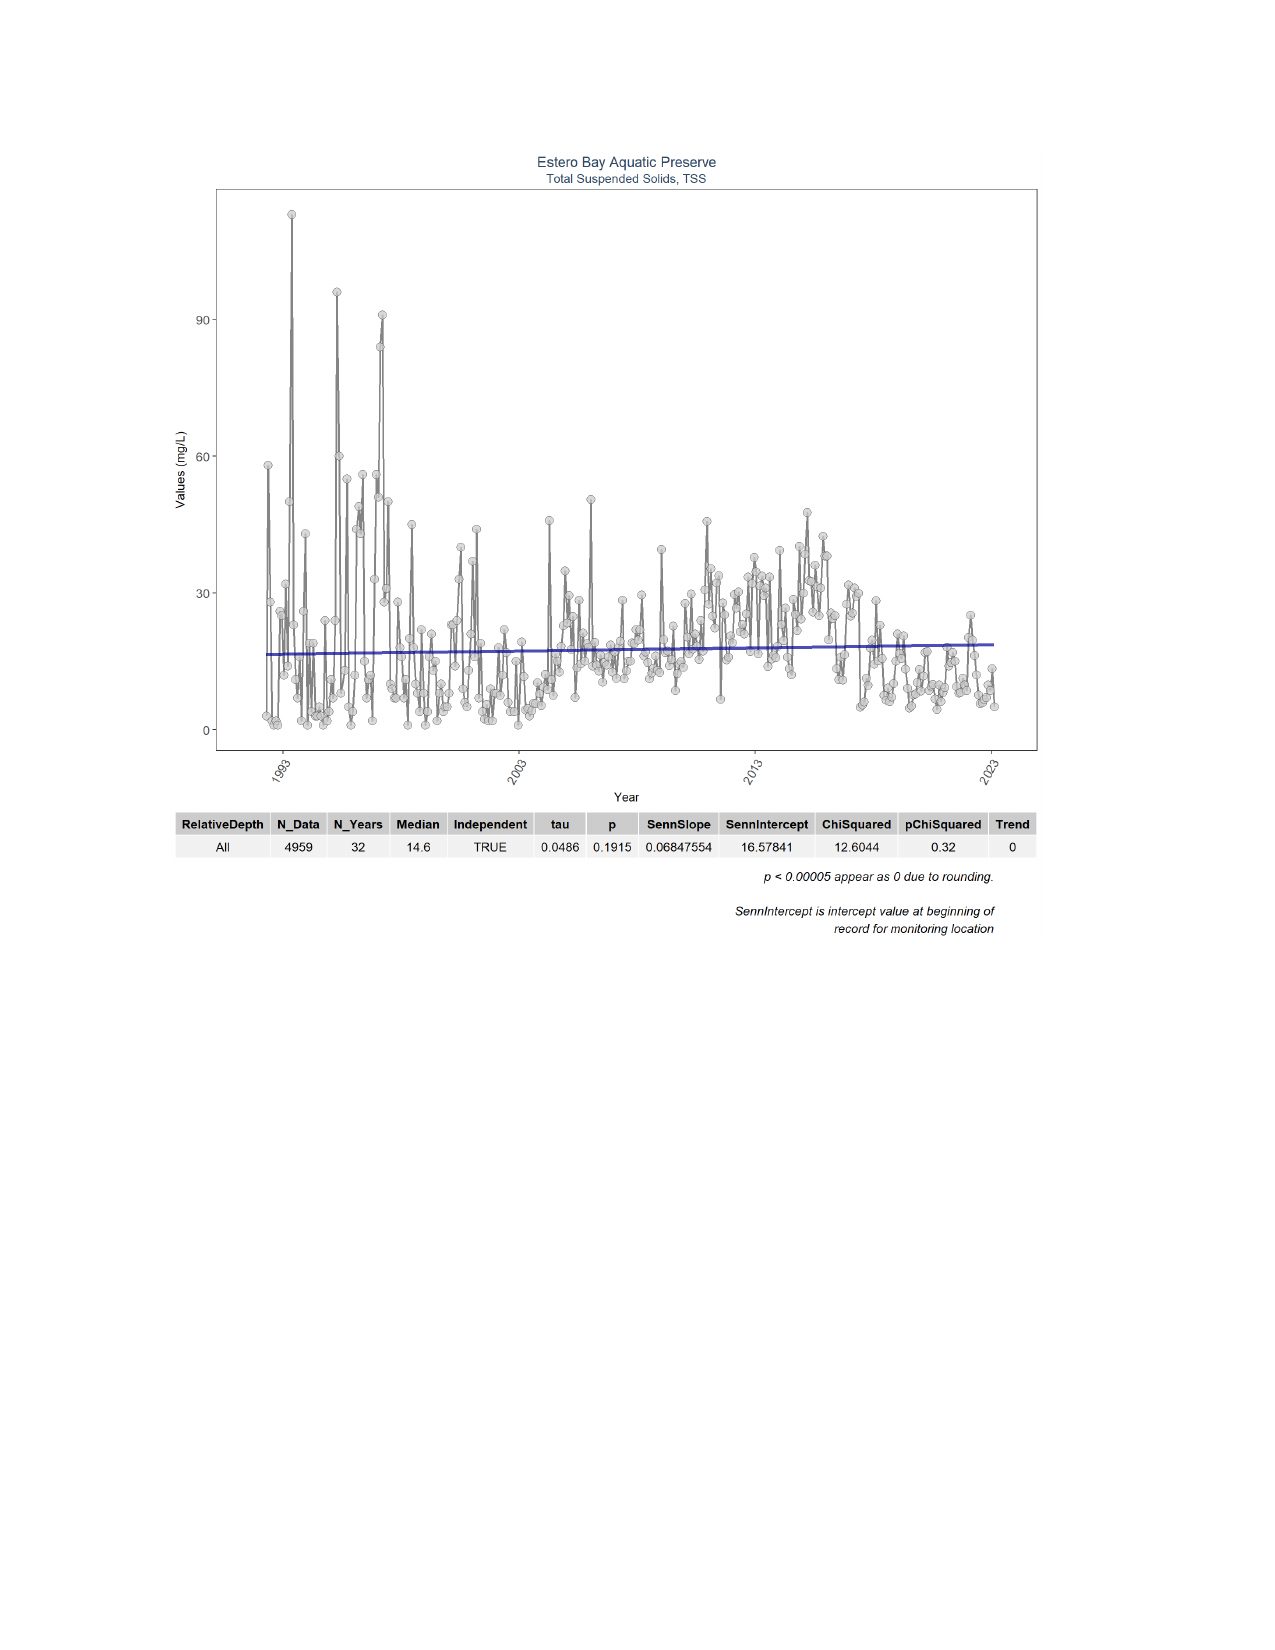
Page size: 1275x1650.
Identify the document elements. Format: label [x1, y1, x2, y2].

picture [168, 150, 1044, 938]
